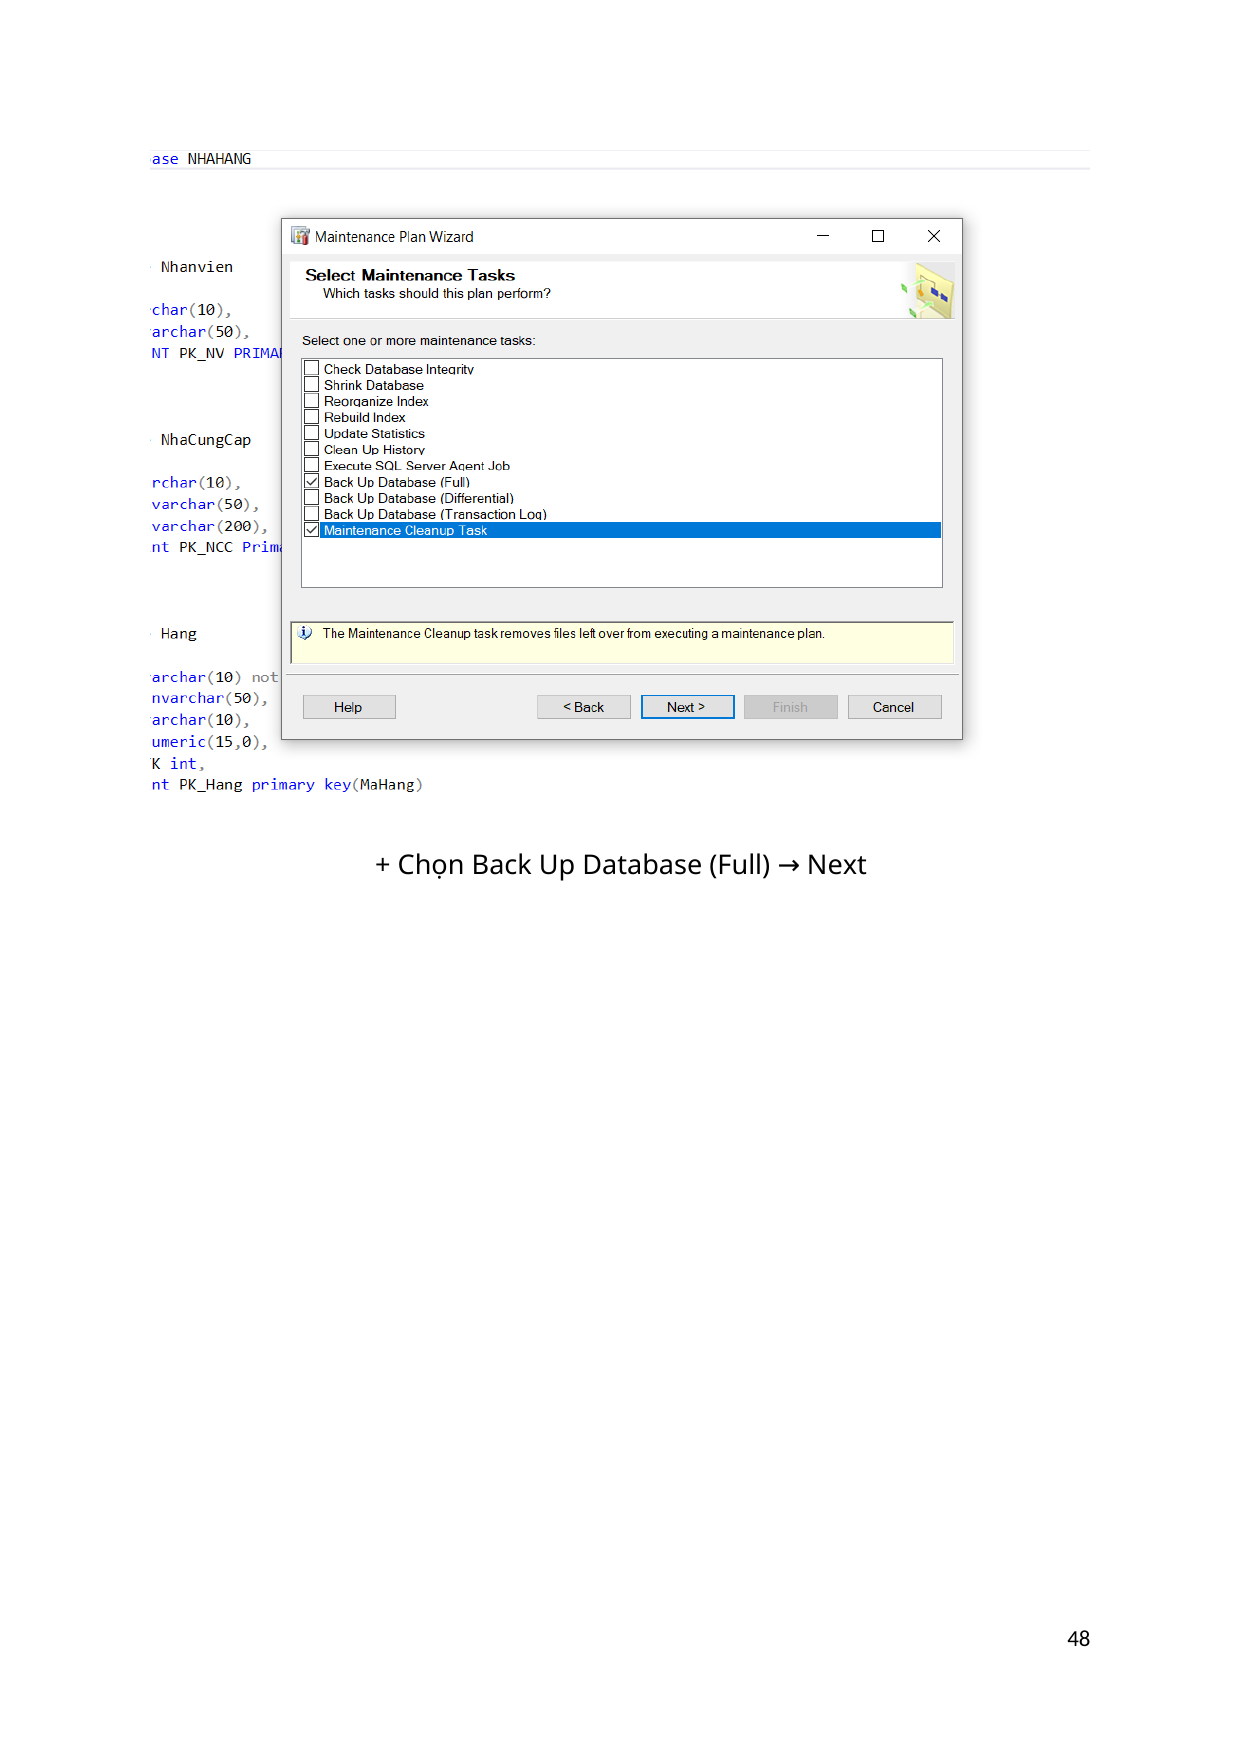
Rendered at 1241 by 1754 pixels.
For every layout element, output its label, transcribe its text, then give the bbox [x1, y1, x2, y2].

picture [150, 150, 1090, 827]
list + Chọn Back Up Database (Full) → Next [375, 845, 1090, 882]
